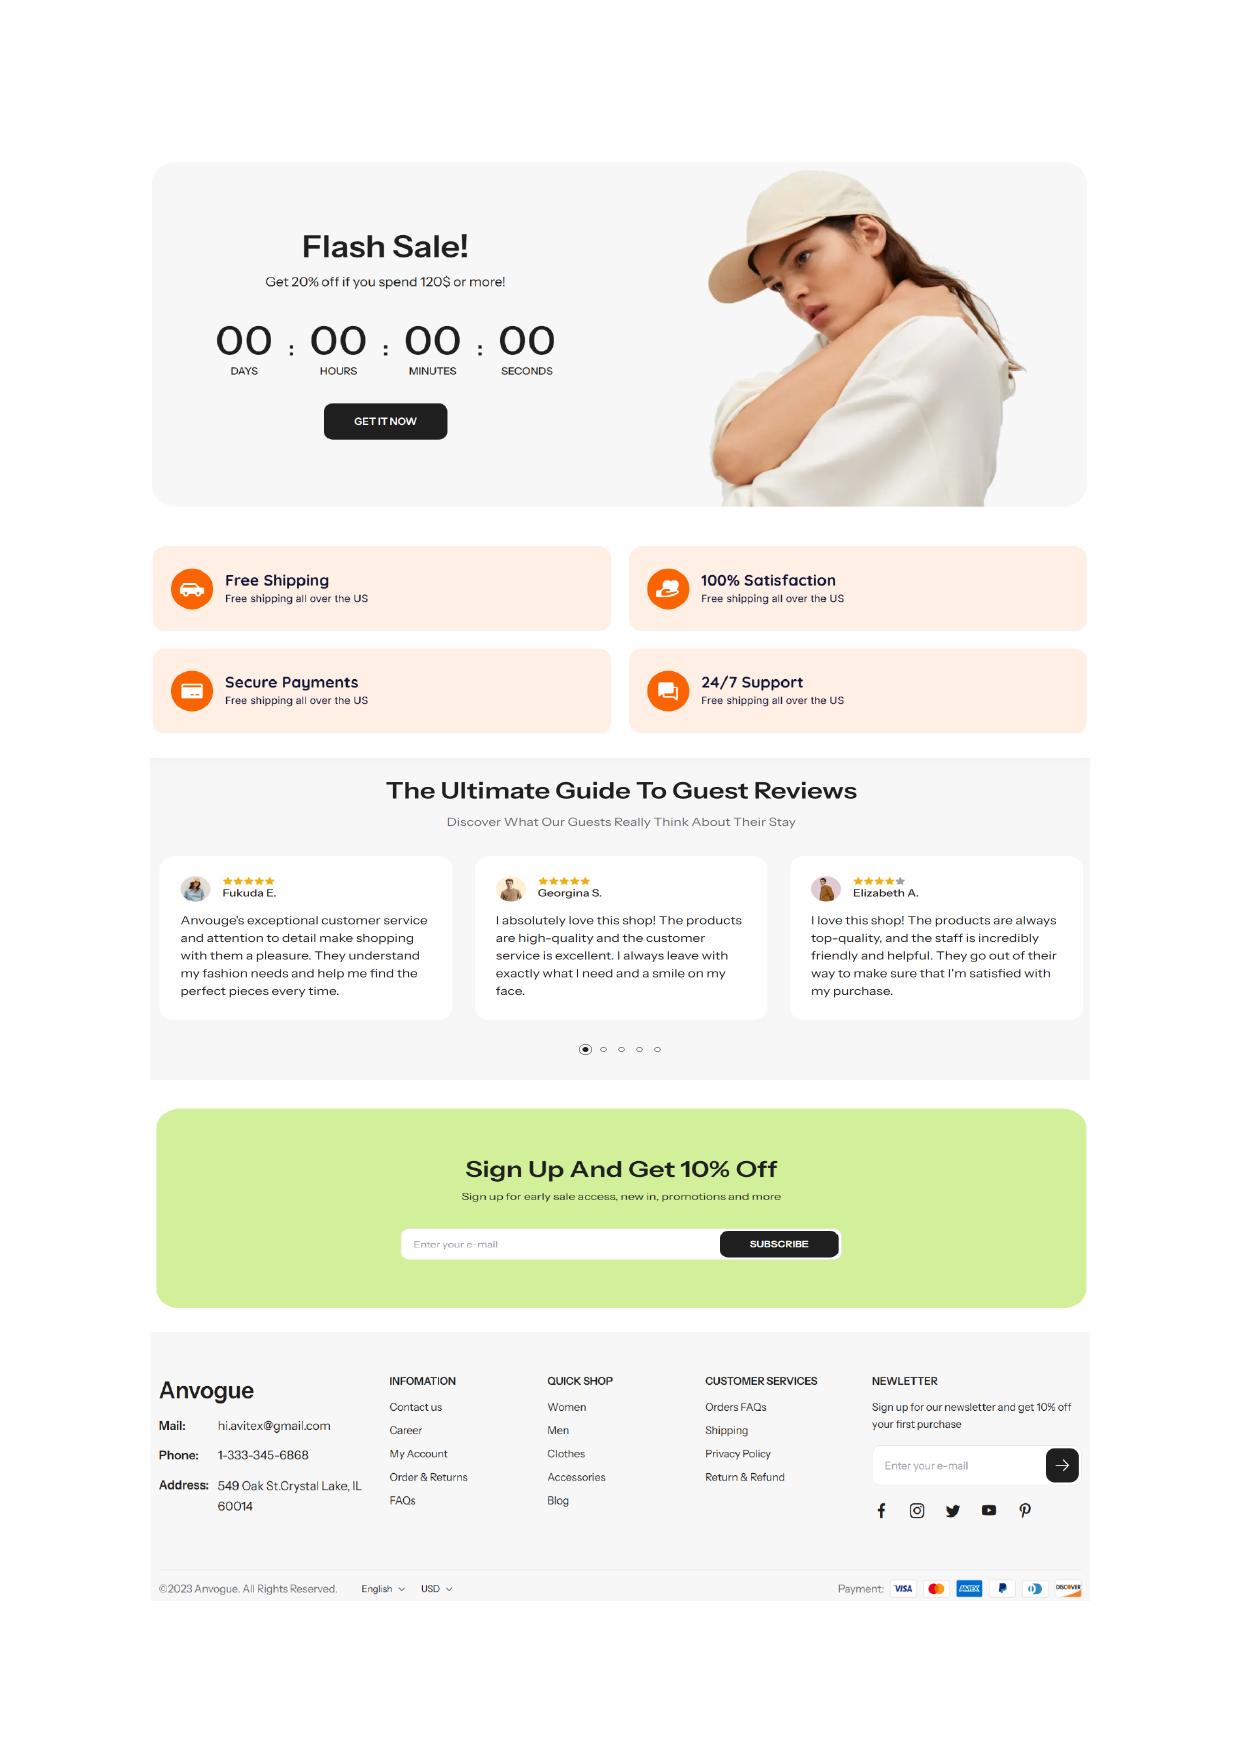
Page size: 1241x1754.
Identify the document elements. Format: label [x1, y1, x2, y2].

picture [150, 758, 1091, 1080]
picture [150, 150, 1091, 517]
picture [150, 535, 1091, 740]
picture [150, 1098, 1091, 1314]
picture [150, 1332, 1091, 1601]
